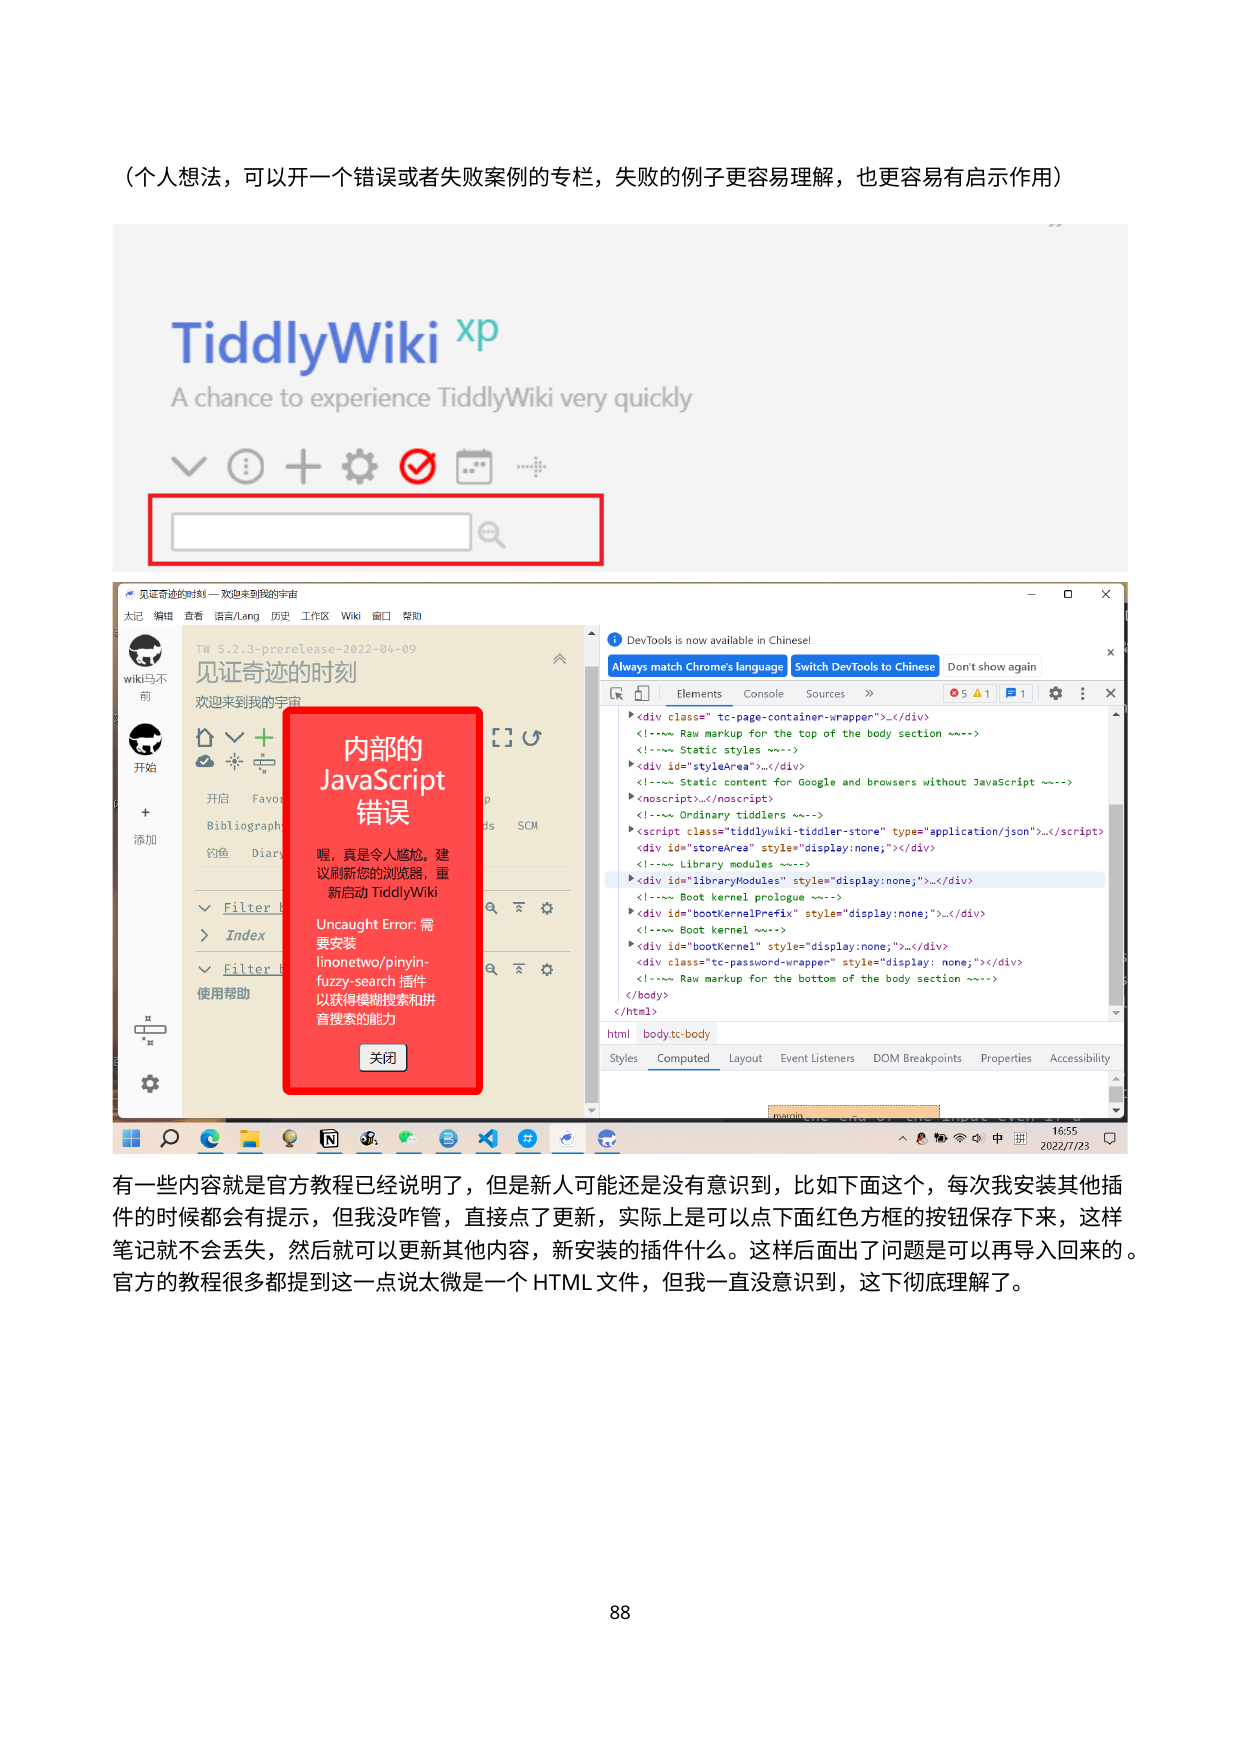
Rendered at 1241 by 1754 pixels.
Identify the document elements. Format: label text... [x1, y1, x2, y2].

picture [112, 582, 1128, 1154]
text （个人想法，可以开一个错误或者失败案例的专栏，失败的例子更容易理解，也更容易有启示作用） [112, 160, 1128, 192]
picture [112, 224, 1128, 572]
text 有一些内容就是官方教程已经说明了，但是新人可能还是没有意识到，比如下面这个，每次我安装其他插件的时候都会有提示，但我没咋管，直接点了更新，实际上是可以点下面红色方框的按钮保存下来，这样笔记就不会丢失，然后就可以更新其他内容，新安装的插件什么。这样后面出了问题是可以再导入回来的。官方的教程很多都提到这一点说太微是一个HTML文件，但我一直没意识到，这下彻底理解了。 [112, 1167, 1128, 1297]
